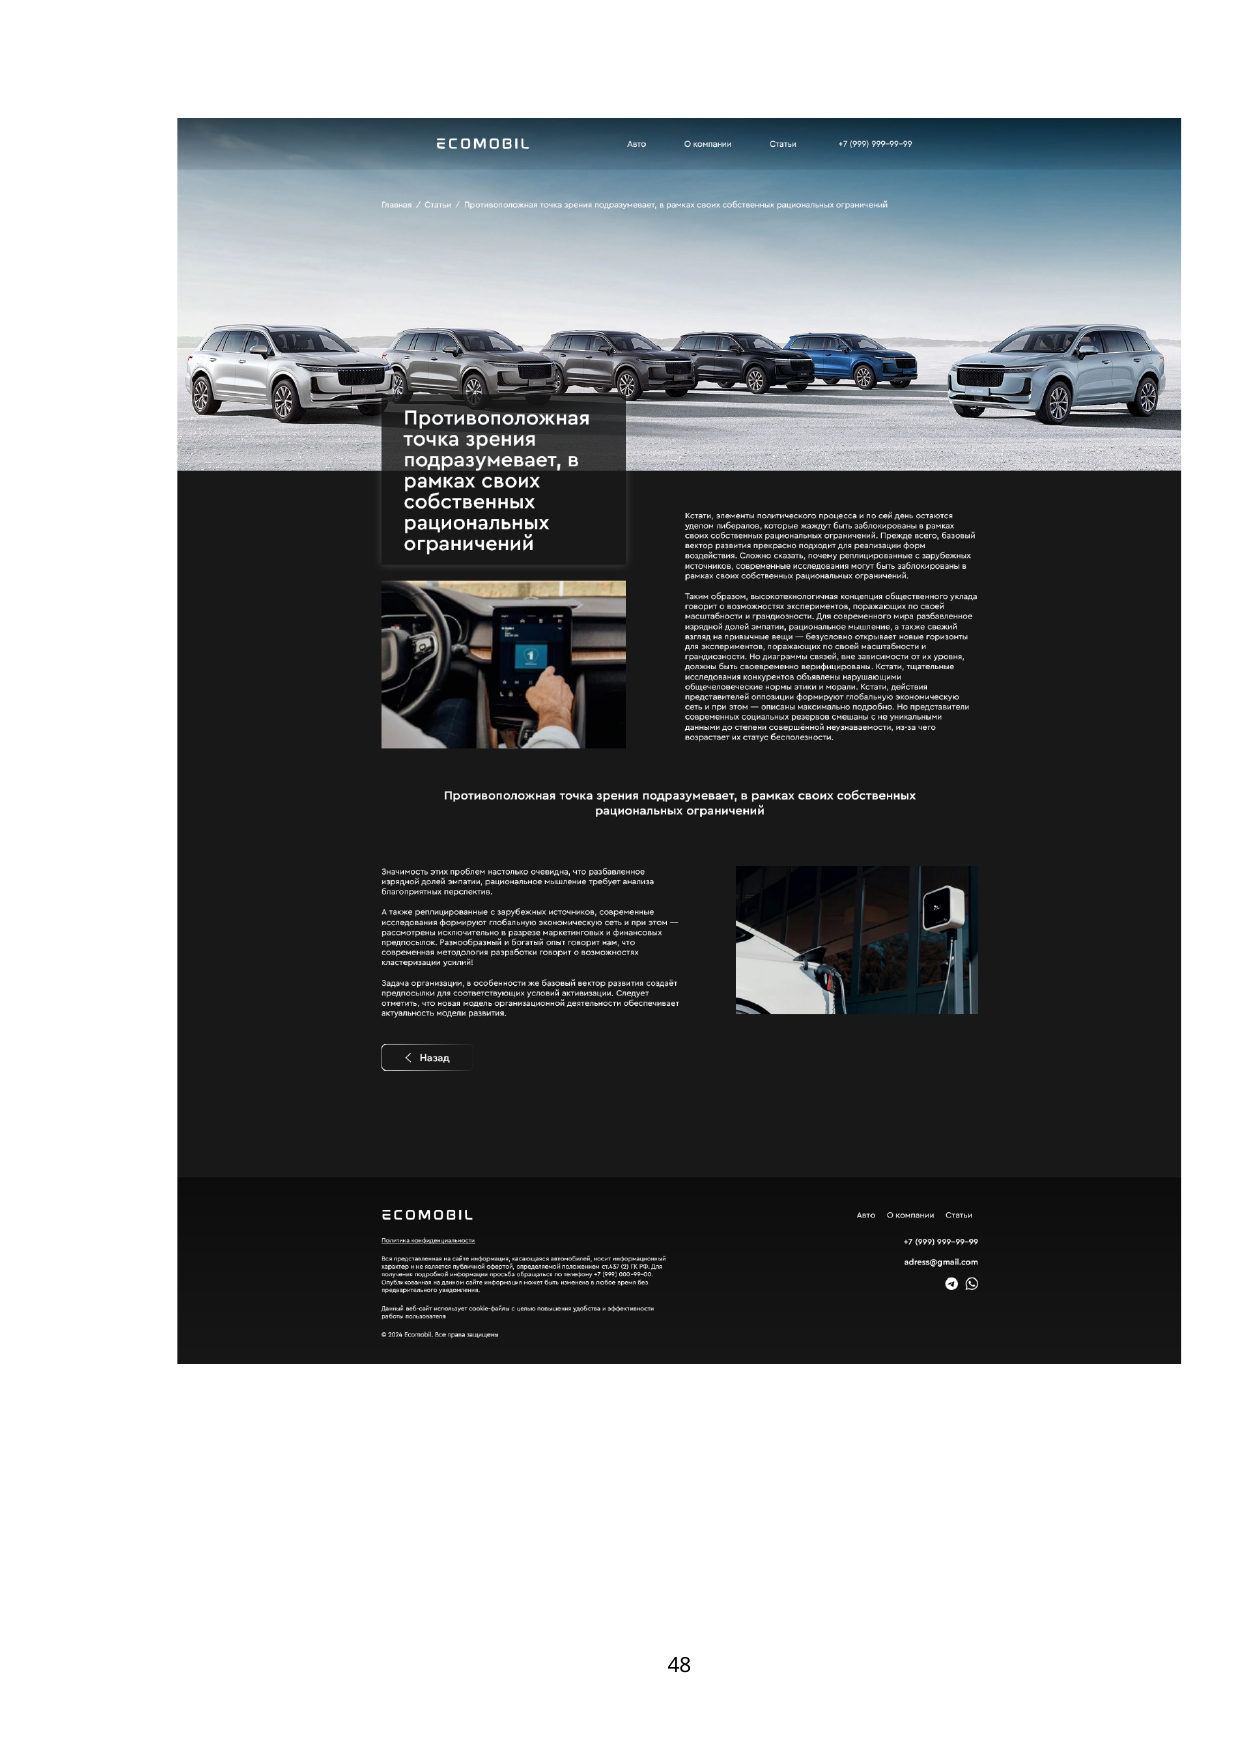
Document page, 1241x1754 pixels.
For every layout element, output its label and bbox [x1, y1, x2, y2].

picture [177, 118, 1182, 1364]
